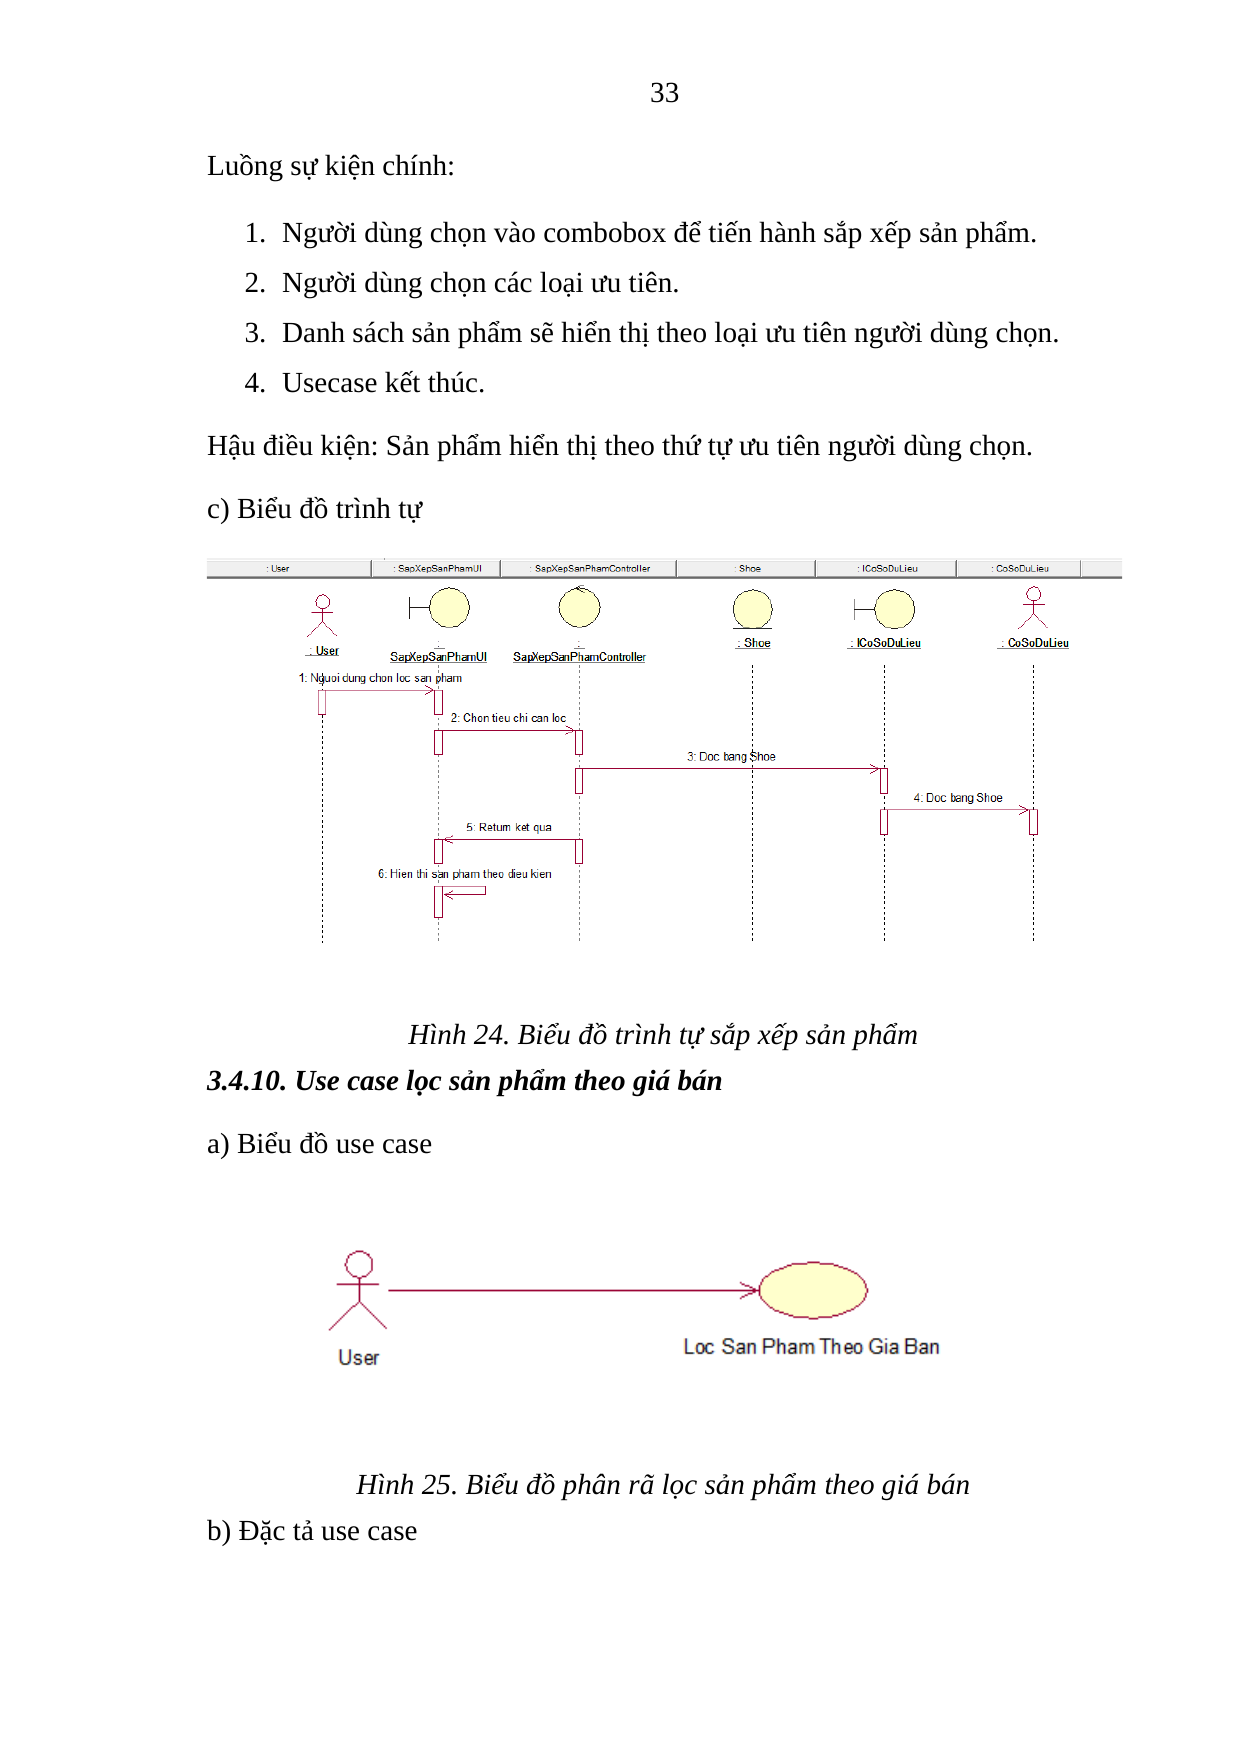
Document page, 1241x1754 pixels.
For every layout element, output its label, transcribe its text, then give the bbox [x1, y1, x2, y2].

text Hình 25. Biểu đồ phân rã lọc sản phẩm theo giá bán [207, 1467, 1122, 1501]
text Hình 24. Biểu đồ trình tự sắp xếp sản phẩm [207, 1017, 1122, 1051]
subtitle Use case lọc sản phẩm theo giá bán [207, 1063, 1122, 1097]
picture [273, 1193, 1056, 1434]
picture [206, 558, 1123, 984]
text c) Biểu đồ trình tự [207, 491, 1122, 525]
list Danh sách sản phẩm sẽ hiển thị theo loại ưu tiên người dùng chọn. [244, 315, 1122, 349]
list Usecase kết thúc. [244, 366, 1122, 399]
text a) Biểu đồ use case [207, 1126, 1122, 1160]
text b) Đặc tả use case [207, 1513, 1122, 1547]
text Hậu điều kiện: Sản phẩm hiển thị theo thứ tự ưu tiên người dùng chọn. [207, 428, 1122, 462]
list Người dùng chọn vào combobox để tiến hành sắp xếp sản phẩm. [244, 215, 1122, 248]
text Luồng sự kiện chính: [207, 148, 1122, 181]
list Người dùng chọn các loại ưu tiên. [244, 265, 1122, 298]
